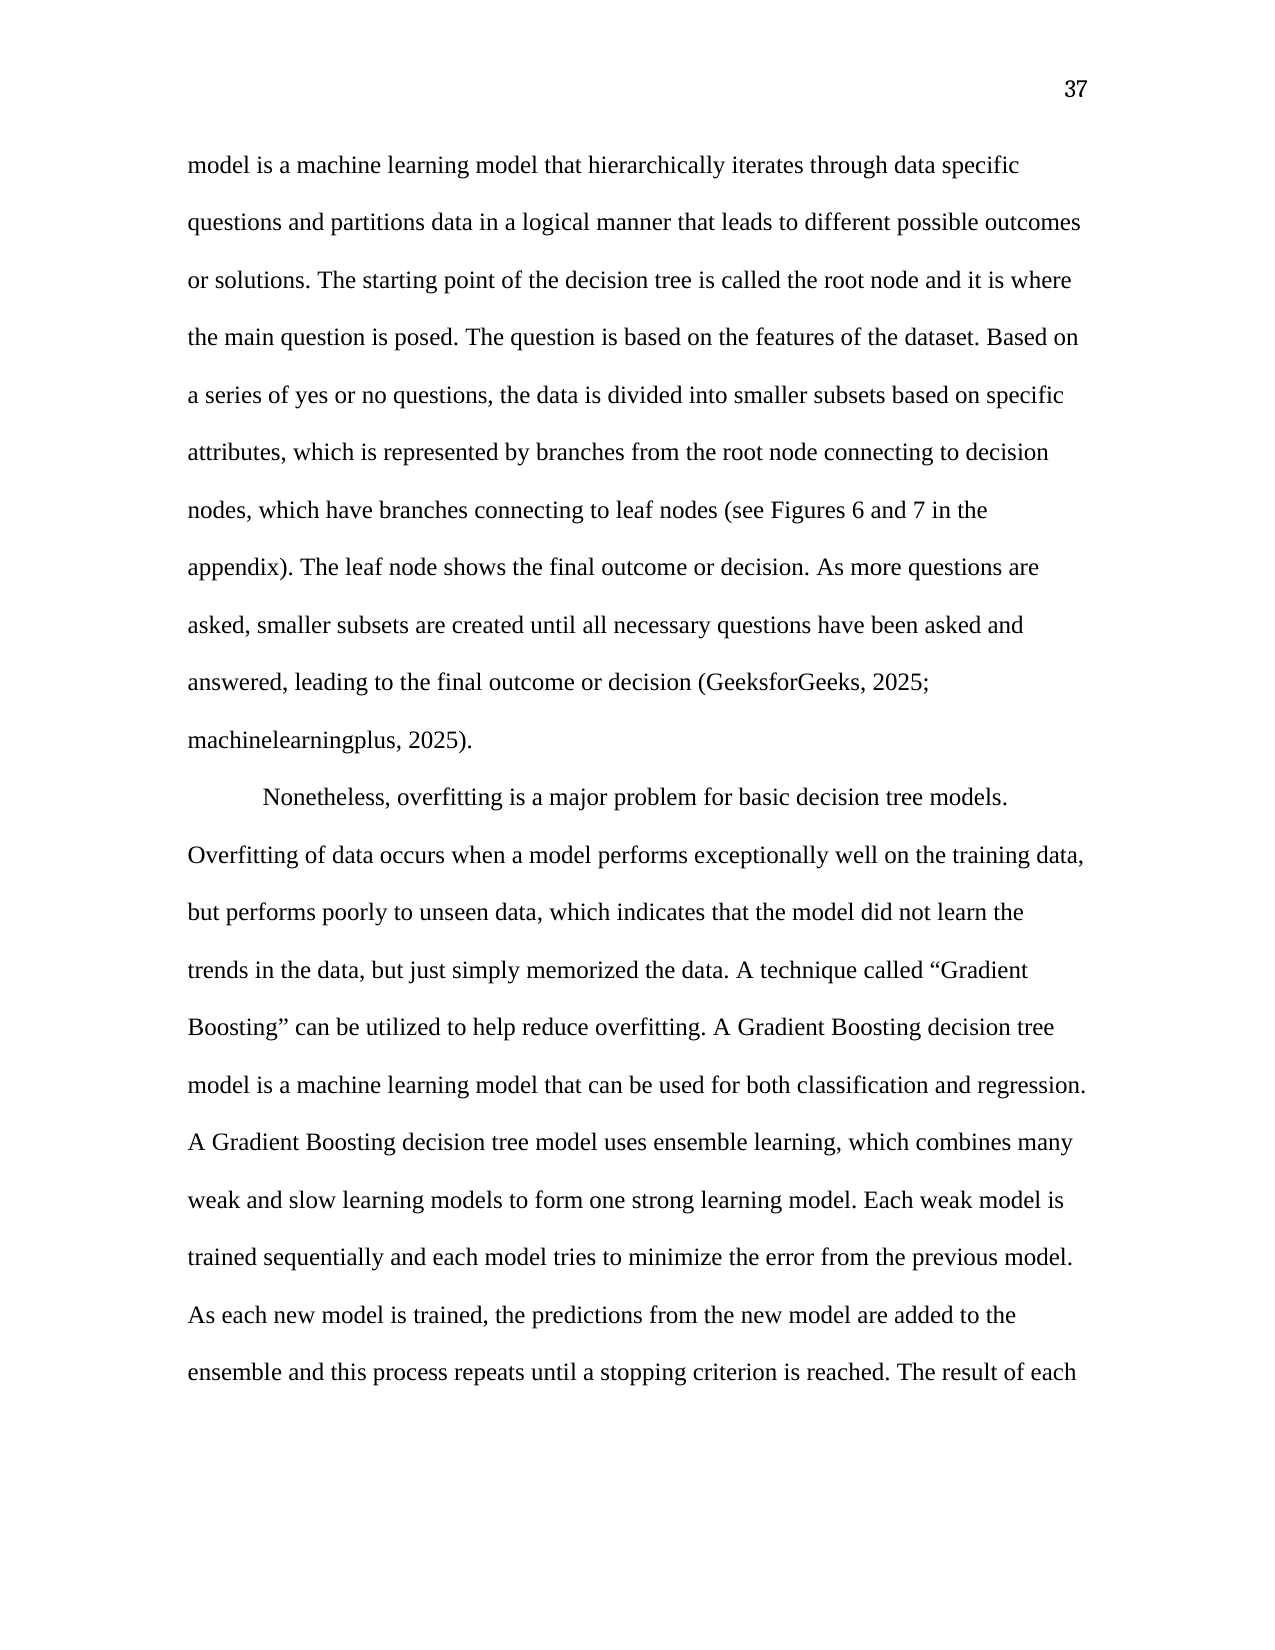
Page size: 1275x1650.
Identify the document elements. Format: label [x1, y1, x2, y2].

text [187, 150, 1087, 754]
text [187, 782, 1087, 1386]
